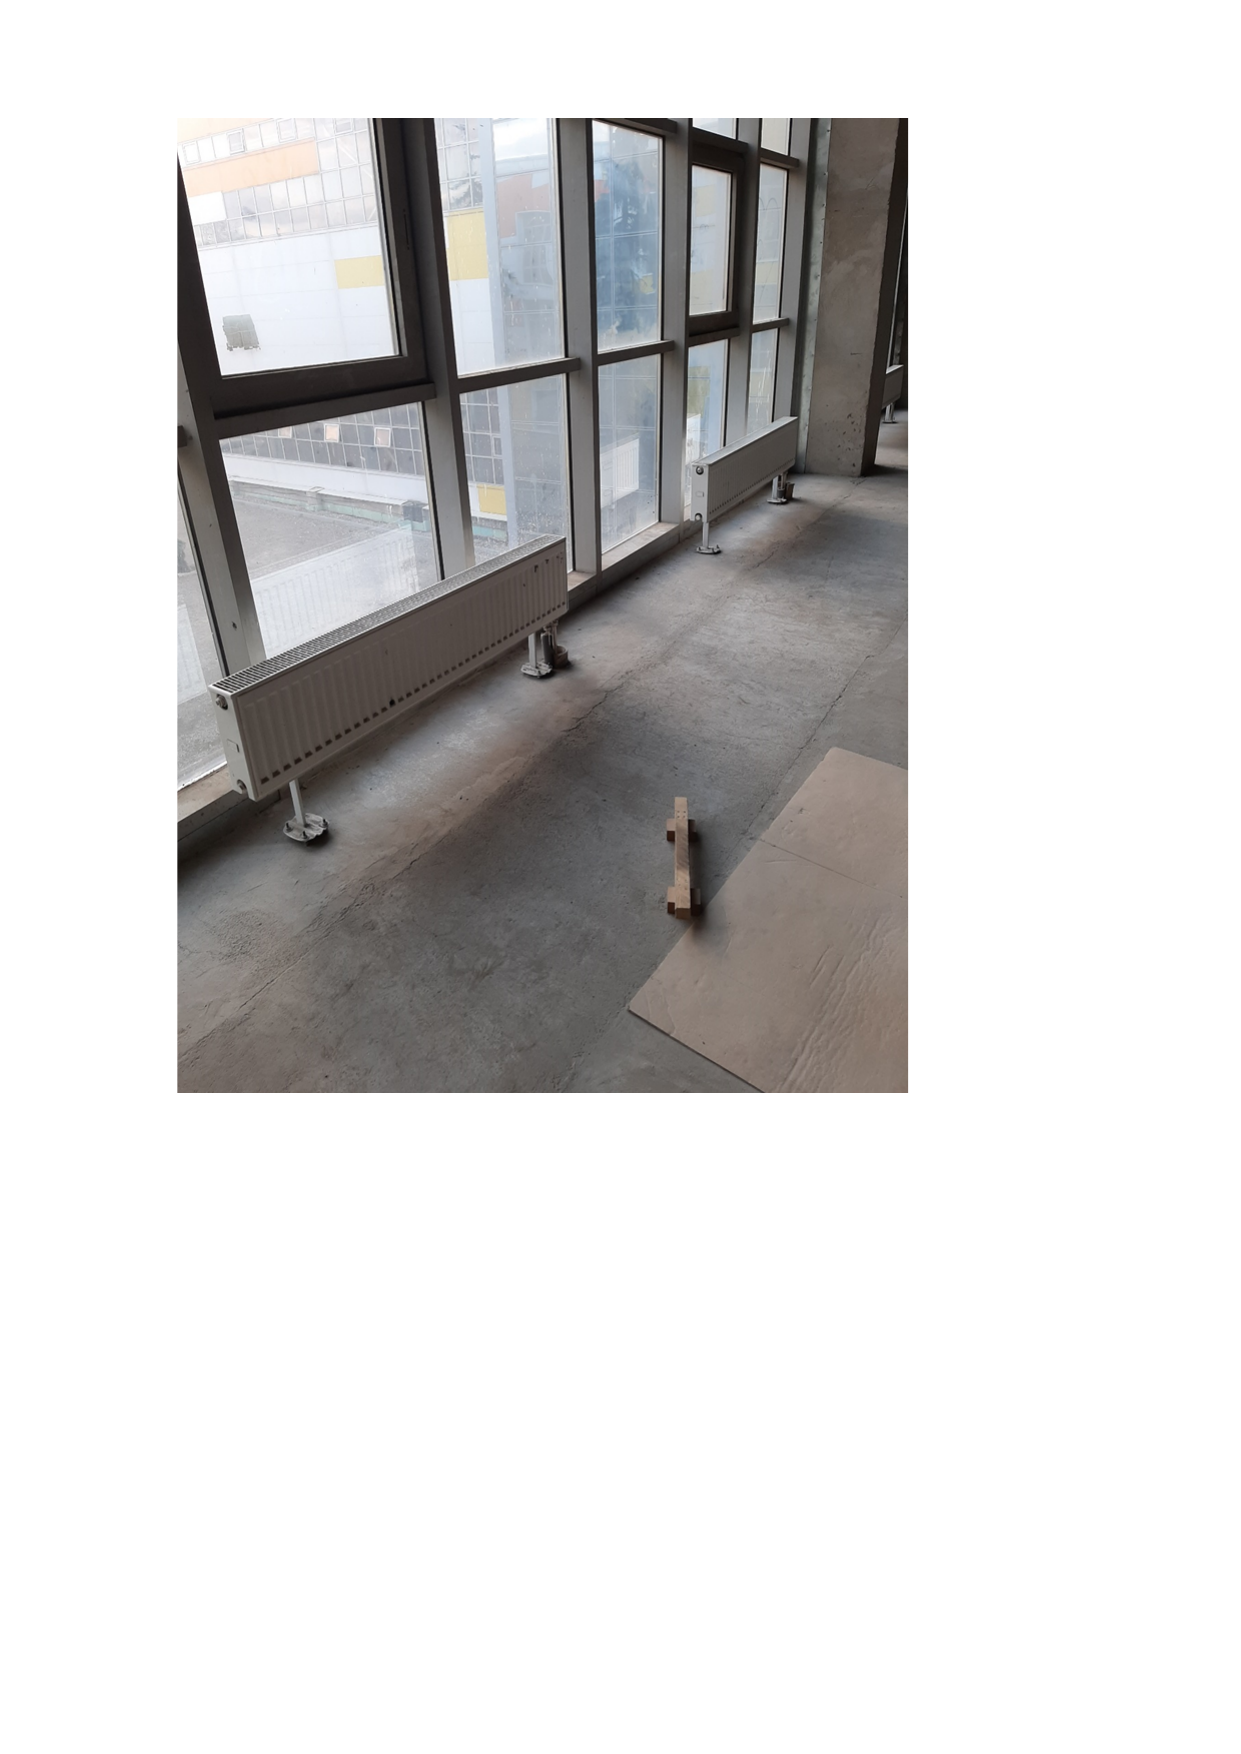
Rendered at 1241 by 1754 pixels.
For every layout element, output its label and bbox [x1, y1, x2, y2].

picture [177, 118, 909, 1093]
